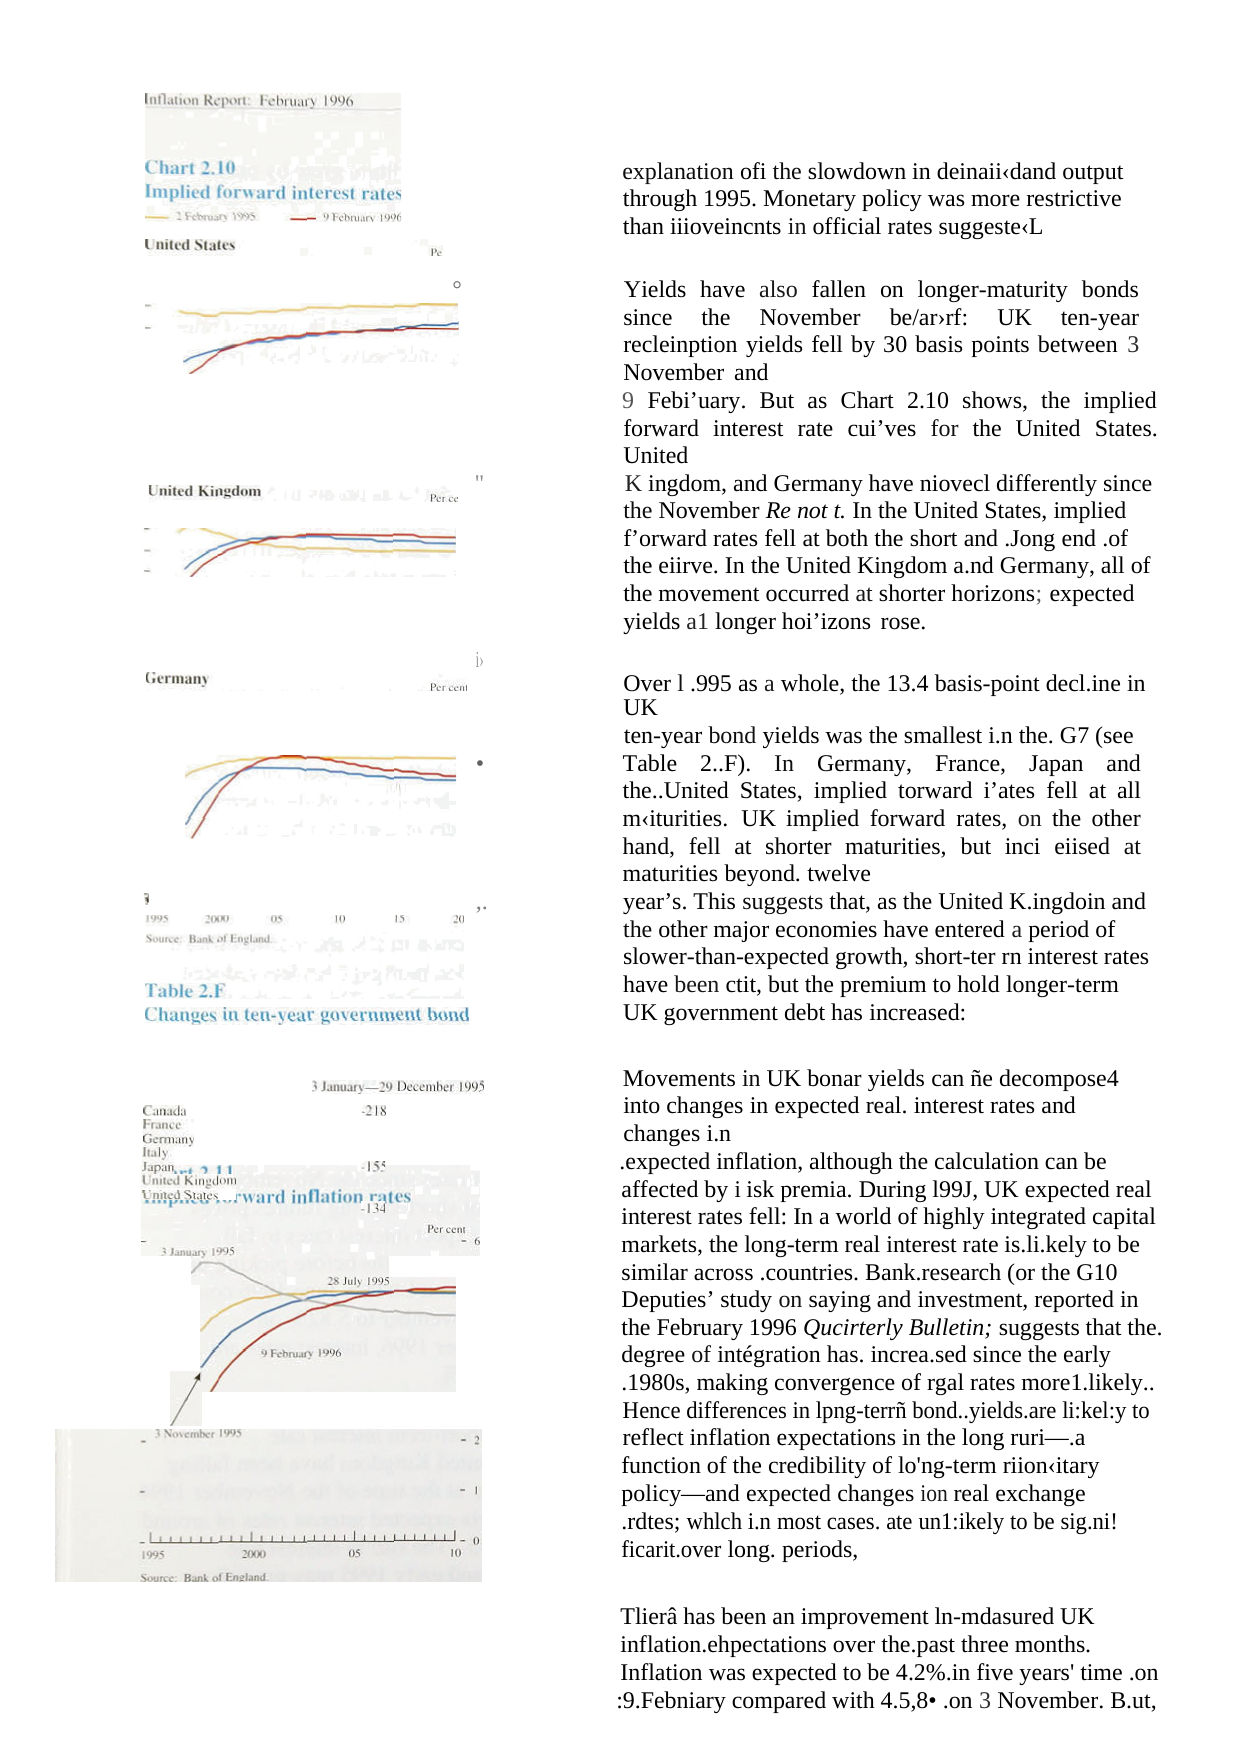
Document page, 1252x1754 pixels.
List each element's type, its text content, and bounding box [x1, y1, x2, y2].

picture [145, 93, 402, 222]
list Table 2..F). In Germany, France, Japan and the..United States, implied torward i’ates fell at all m‹iturities. UK implied forward rates, on the other hand, fell at shorter maturities, but inci eiised at maturities beyond. twelve [476, 749, 1141, 887]
picture [55, 1429, 482, 1582]
picture [146, 672, 467, 691]
picture [143, 528, 456, 577]
picture [145, 239, 443, 256]
picture [143, 1105, 186, 1116]
text .1980s, making convergence of rgal rates more1.likely.. Hence differences in lpng-terrñ bond..yields.are li:kel:y to reflect inflation expectations in the long ruri—.a [621, 1368, 1159, 1451]
text .expected inflation, although the calculation can be affected by i isk premia. During l99J, UK expected real interest rates fell: In a world of highly integrated capital markets, the long-term real interest rate is.li.kely to be similar across .countries. Bank.research (or the G10 Deputies’ study on saying and investment, reported in the February 1996 Qucirterly Bulletin; suggests that the. degree of intégration has. increa.sed since the early [619, 1147, 1165, 1368]
picture [312, 1080, 484, 1094]
text ° Yields have also fallen on longer-maturity bonds since the November be/ar›rf: UK ten-year recleinption yields fell by 30 basis points between 3 November and [452, 275, 1139, 386]
text Movements in UK bonar yields can ñe decompose4 into changes in expected real. interest rates and changes i.n [623, 1064, 1149, 1147]
text :9.Febniary compared with 4.5,8• .on 3 November. B.ut, [616, 1686, 1170, 1713]
text 9 Febi’uary. But as Chart 2.10 shows, the implied forward interest rate cui’ves for the United States. United [622, 386, 1158, 469]
text " K ingdom, and Germany have niovecl differently since the November Re not t. In the United States, implied f’orward rates fell at both the short and .Jong end .of the eiirve. In the United Kingdom a.nd Germany, all of the movement occurred at shorter horizons; expected yields a1 longer hoi’izons rose. [474, 469, 1158, 634]
picture [148, 485, 458, 502]
text ,. year’s. This suggests that, as the United K.ingdoin and the other major economies have entered a period of slower-than-expected growth, short-ter rn interest rates have been ctit, but the premium to hold longer-term UK government debt has increased: [476, 887, 1150, 1025]
text i› [475, 649, 1170, 672]
text explanation ofi the slowdown in deinaii‹dand output through 1995. Monetary policy was more restrictive than iiioveincnts in official rates suggeste‹L [622, 157, 1148, 239]
picture [145, 915, 464, 999]
picture [141, 1119, 480, 1426]
text Tlierâ has been an improvement ln-mdasured UK inflation.ehpectations over the.past three months. Inflation was expected to be 4.2%.in five years' time .on [620, 1602, 1162, 1685]
picture [185, 755, 457, 839]
text Over l .995 as a whole, the 13.4 basis-point decl.ine in UK [623, 672, 1170, 721]
text function of the credibility of lo'ng-term riion‹itary policy—and expected changes ion real exchange .rdtes; whlch i.n most cases. ate un1:ikely to be sig.ni!ficarit.over long. periods, [621, 1452, 1148, 1563]
picture [145, 1007, 469, 1025]
picture [362, 1105, 386, 1116]
picture [143, 893, 149, 905]
text ten-year bond yields was the smallest i.n the. G7 (see [624, 721, 1170, 749]
picture [145, 303, 452, 374]
